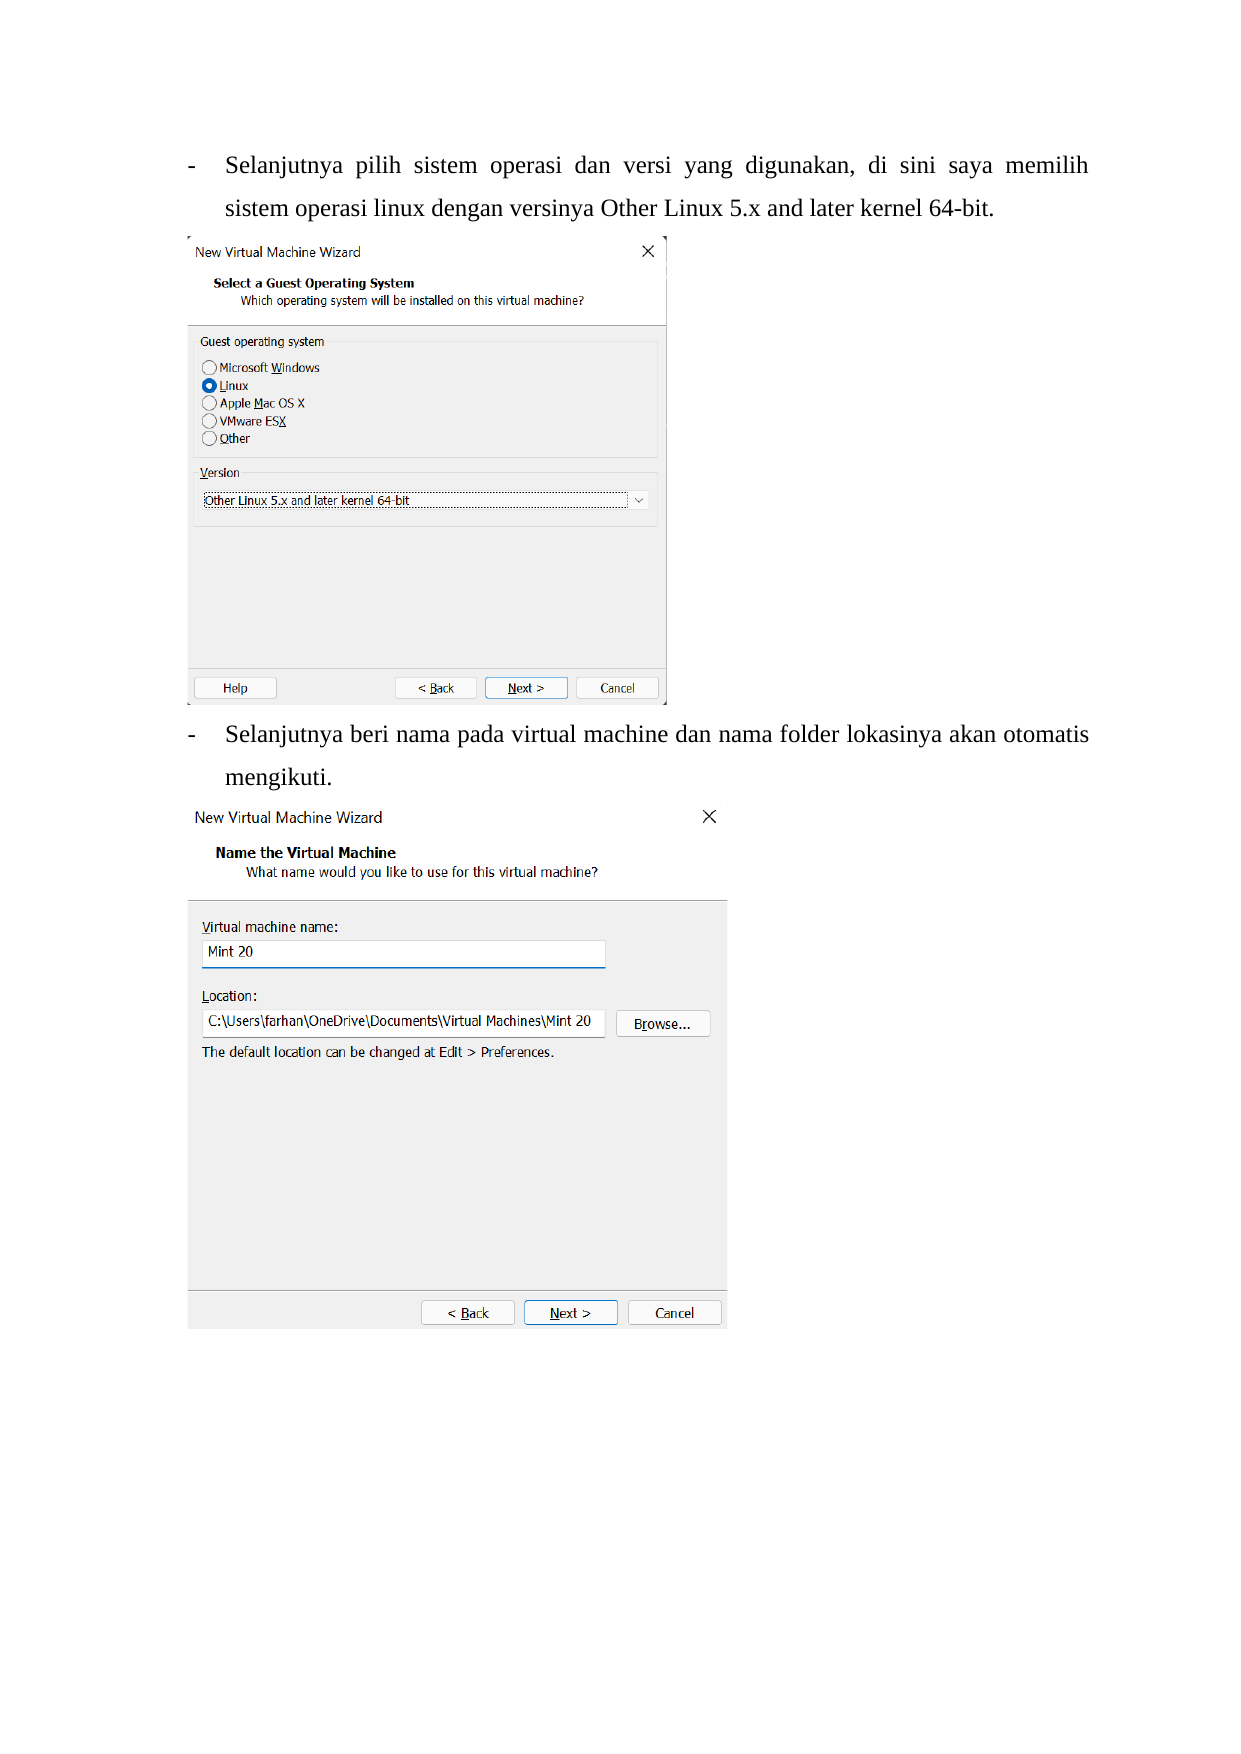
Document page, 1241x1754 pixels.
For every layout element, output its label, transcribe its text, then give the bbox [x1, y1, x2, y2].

picture [187, 801, 728, 1329]
list Selanjutnya pilih sistem operasi dan versi yang digunakan, di sini saya memilih sistem operasi linux dengan versinya Other Linux 5.x and later kernel 64-bit. [187, 150, 1090, 222]
picture [187, 236, 667, 705]
list Selanjutnya beri nama pada virtual machine dan nama folder lokasinya akan otomatis mengikuti. [187, 719, 1090, 791]
